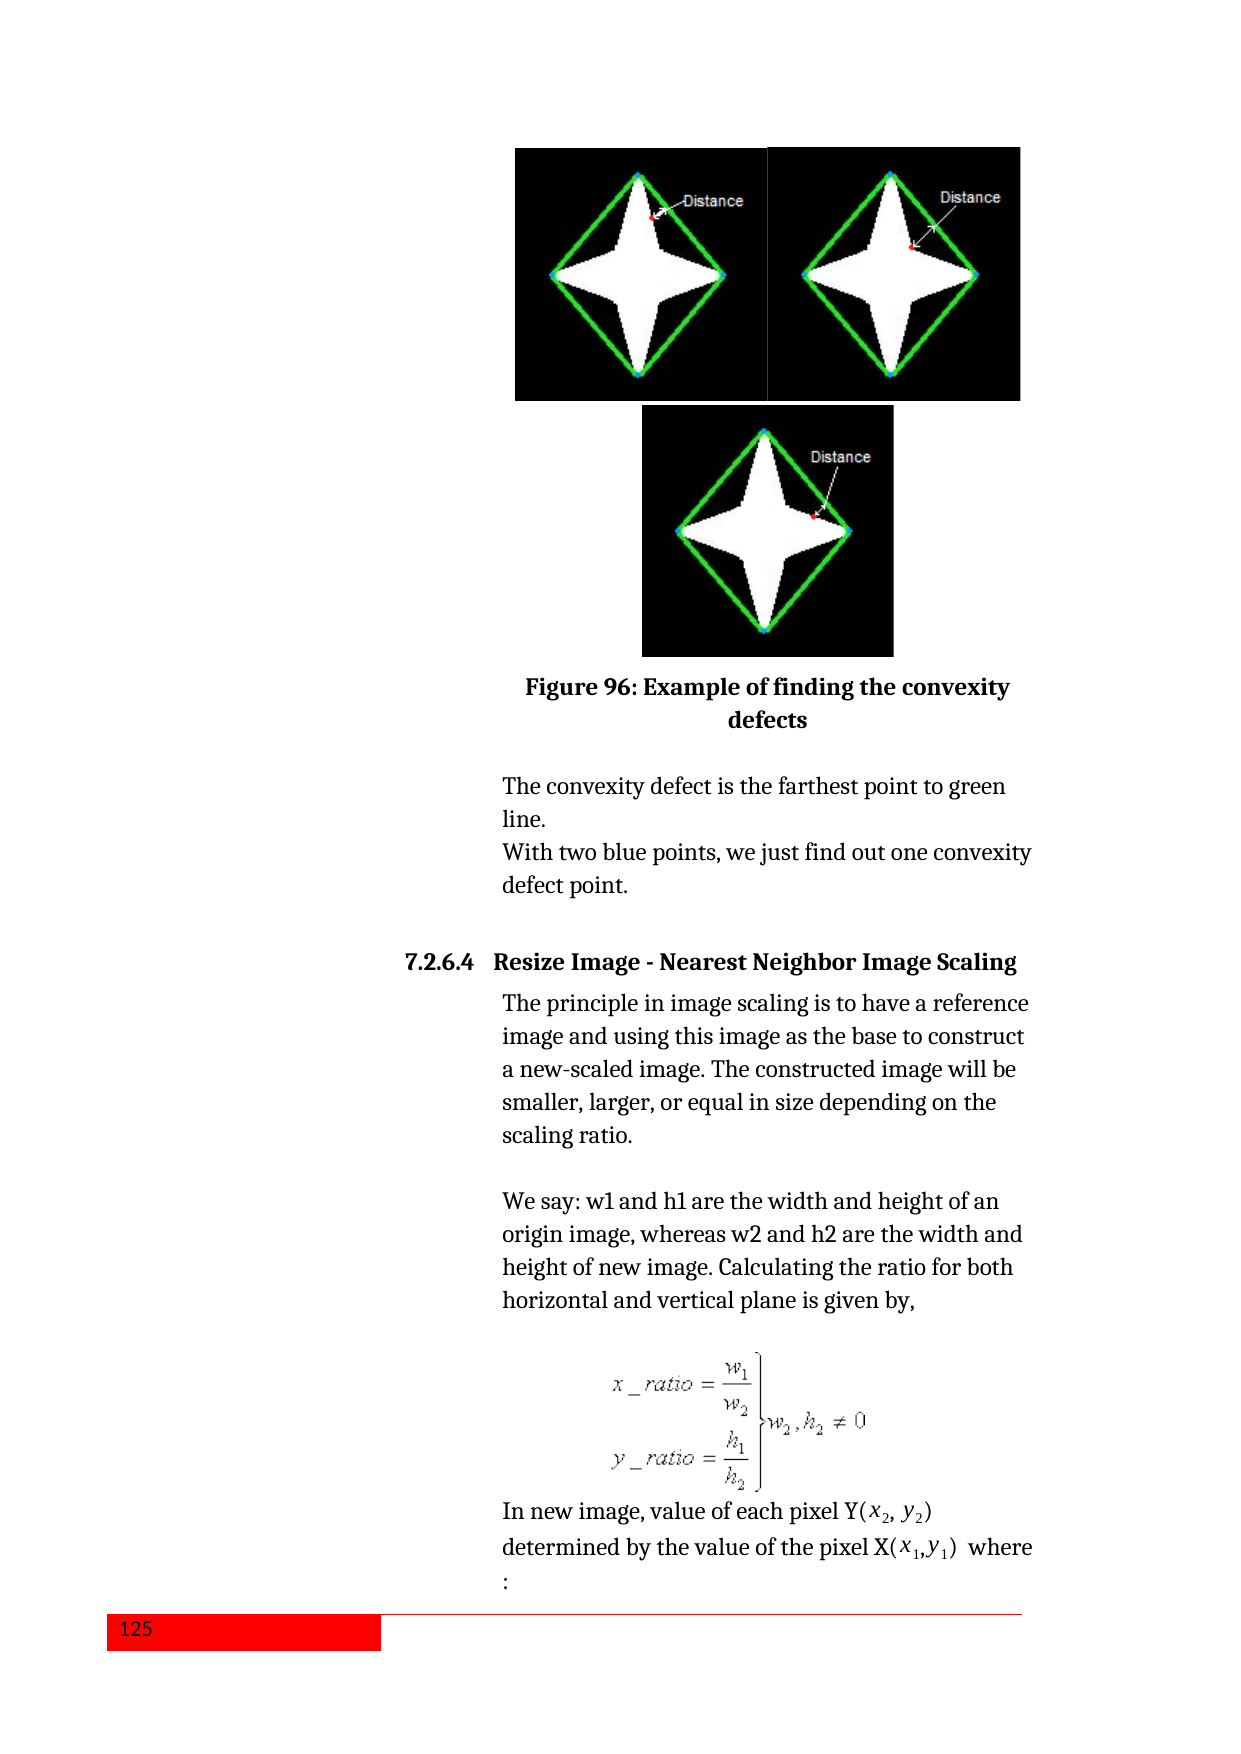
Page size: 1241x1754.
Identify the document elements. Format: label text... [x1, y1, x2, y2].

text The convexity defect is the farthest point to green line. [502, 772, 1033, 834]
picture [611, 1352, 865, 1492]
picture [642, 405, 894, 657]
text The principle in image scaling is to have a reference image and using this image as the base to construct a new-scaled image. The constructed image will be smaller, larger, or equal in size depending on the scaling ratio. [502, 989, 1033, 1150]
text Figure 96: Example of finding the convexity defects [502, 673, 1033, 735]
text In new image, value of each pixel Y(, ) determined by the value of the pixel X(,) where : [502, 1496, 1033, 1596]
text We say: w1 and h1 are the width and height of an origin image, whereas w2 and h2 are the width and height of new image. Calculating the ratio for both horizontal and vertical plane is given by, [502, 1187, 1033, 1315]
text With two blue points, we just find out one convexity defect point. [502, 838, 1033, 900]
picture [515, 147, 1021, 401]
subtitle Resize Image - Nearest Neighbor Image Scaling [405, 948, 1033, 977]
